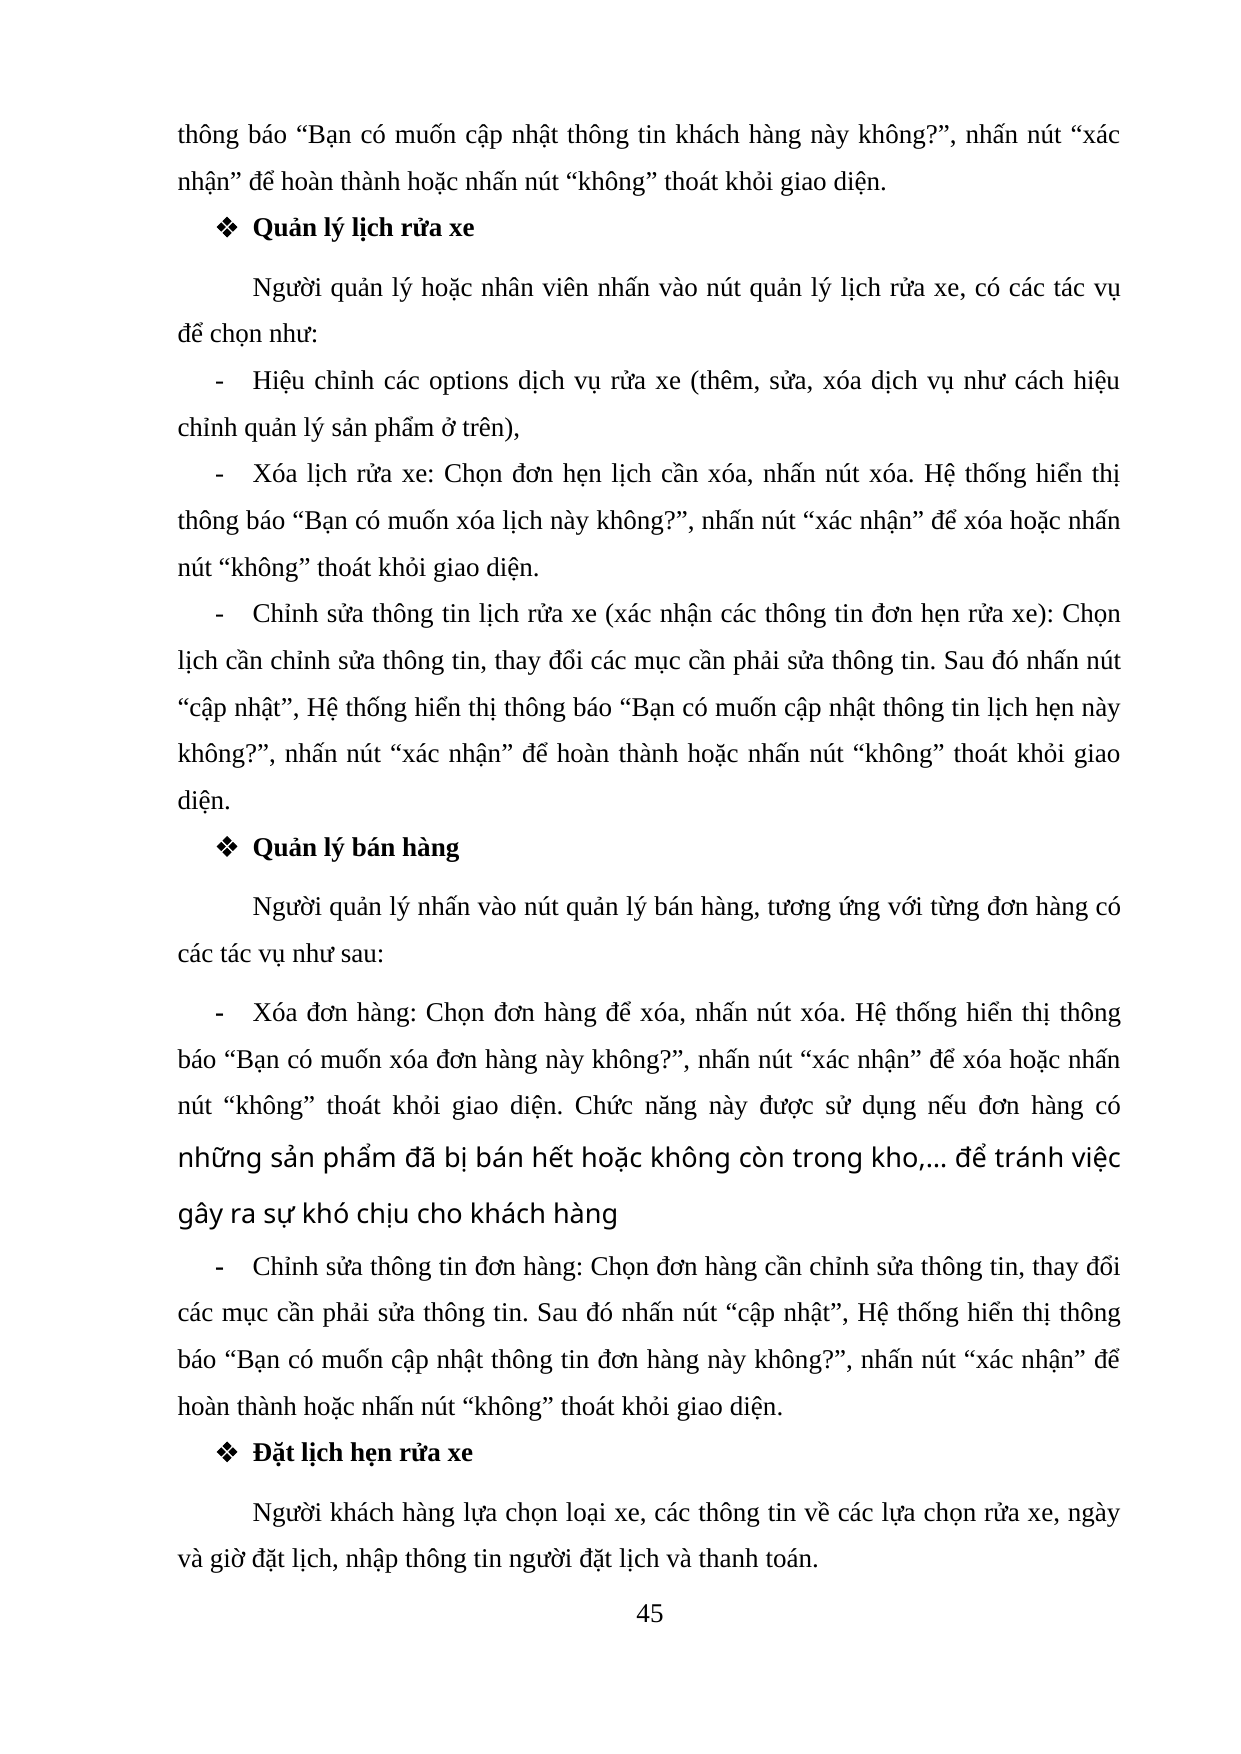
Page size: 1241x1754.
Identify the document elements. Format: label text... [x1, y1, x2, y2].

list Quản lý bán hàng [177, 831, 1122, 862]
list Chỉnh sửa thông tin đơn hàng: Chọn đơn hàng cần chỉnh sửa thông tin, thay đổi các mục cần phải sửa thông tin. Sau đó nhấn nút “cập nhật”, Hệ thống hiển thị thông báo “Bạn có muốn cập nhật thông tin đơn hàng này không?”, nhấn nút “xác nhận” để hoàn thành hoặc nhấn nút “không” thoát khỏi giao diện. [177, 1249, 1122, 1421]
list Hiệu chỉnh các options dịch vụ rửa xe (thêm, sửa, xóa dịch vụ như cách hiệu chỉnh quản lý sản phẩm ở trên), [177, 364, 1122, 442]
list Xóa đơn hàng: Chọn đơn hàng để xóa, nhấn nút xóa. Hệ thống hiển thị thông báo “Bạn có muốn xóa đơn hàng này không?”, nhấn nút “xác nhận” để xóa hoặc nhấn nút “không” thoát khỏi giao diện. Chức năng này được sử dụng nếu đơn hàng có những sản phẩm đã bị bán hết hoặc không còn trong kho,… để tránh việc gây ra sự khó chịu cho khách hàng [177, 1176, 1122, 1231]
text Người quản lý hoặc nhân viên nhấn vào nút quản lý lịch rửa xe, có các tác vụ để chọn như: [177, 271, 1122, 349]
list Quản lý lịch rửa xe [177, 211, 1122, 243]
list Đặt lịch hẹn rửa xe [177, 1436, 1122, 1467]
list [177, 118, 1122, 196]
list Xóa lịch rửa xe: Chọn đơn hẹn lịch cần xóa, nhấn nút xóa. Hệ thống hiển thị thông báo “Bạn có muốn xóa lịch này không?”, nhấn nút “xác nhận” để xóa hoặc nhấn nút “không” thoát khỏi giao diện. [177, 457, 1122, 582]
list Xóa đơn hàng: Chọn đơn hàng để xóa, nhấn nút xóa. Hệ thống hiển thị thông báo “Bạn có muốn xóa đơn hàng này không?”, nhấn nút “xác nhận” để xóa hoặc nhấn nút “không” thoát khỏi giao diện. Chức năng này được sử dụng nếu đơn hàng có những sản phẩm đã bị bán hết hoặc không còn trong kho,… để tránh việc gây ra sự khó chịu cho khách hàng [177, 996, 1122, 1139]
list Chỉnh sửa thông tin lịch rửa xe (xác nhận các thông tin đơn hẹn rửa xe): Chọn lịch cần chỉnh sửa thông tin, thay đổi các mục cần phải sửa thông tin. Sau đó nhấn nút “cập nhật”, Hệ thống hiển thị thông báo “Bạn có muốn cập nhật thông tin lịch hẹn này không?”, nhấn nút “xác nhận” để hoàn thành hoặc nhấn nút “không” thoát khỏi giao diện. [177, 597, 1122, 815]
text Người quản lý nhấn vào nút quản lý bán hàng, tương ứng với từng đơn hàng có các tác vụ như sau: [177, 890, 1122, 968]
text Người khách hàng lựa chọn loại xe, các thông tin về các lựa chọn rửa xe, ngày và giờ đặt lịch, nhập thông tin người đặt lịch và thanh toán. [177, 1496, 1122, 1573]
